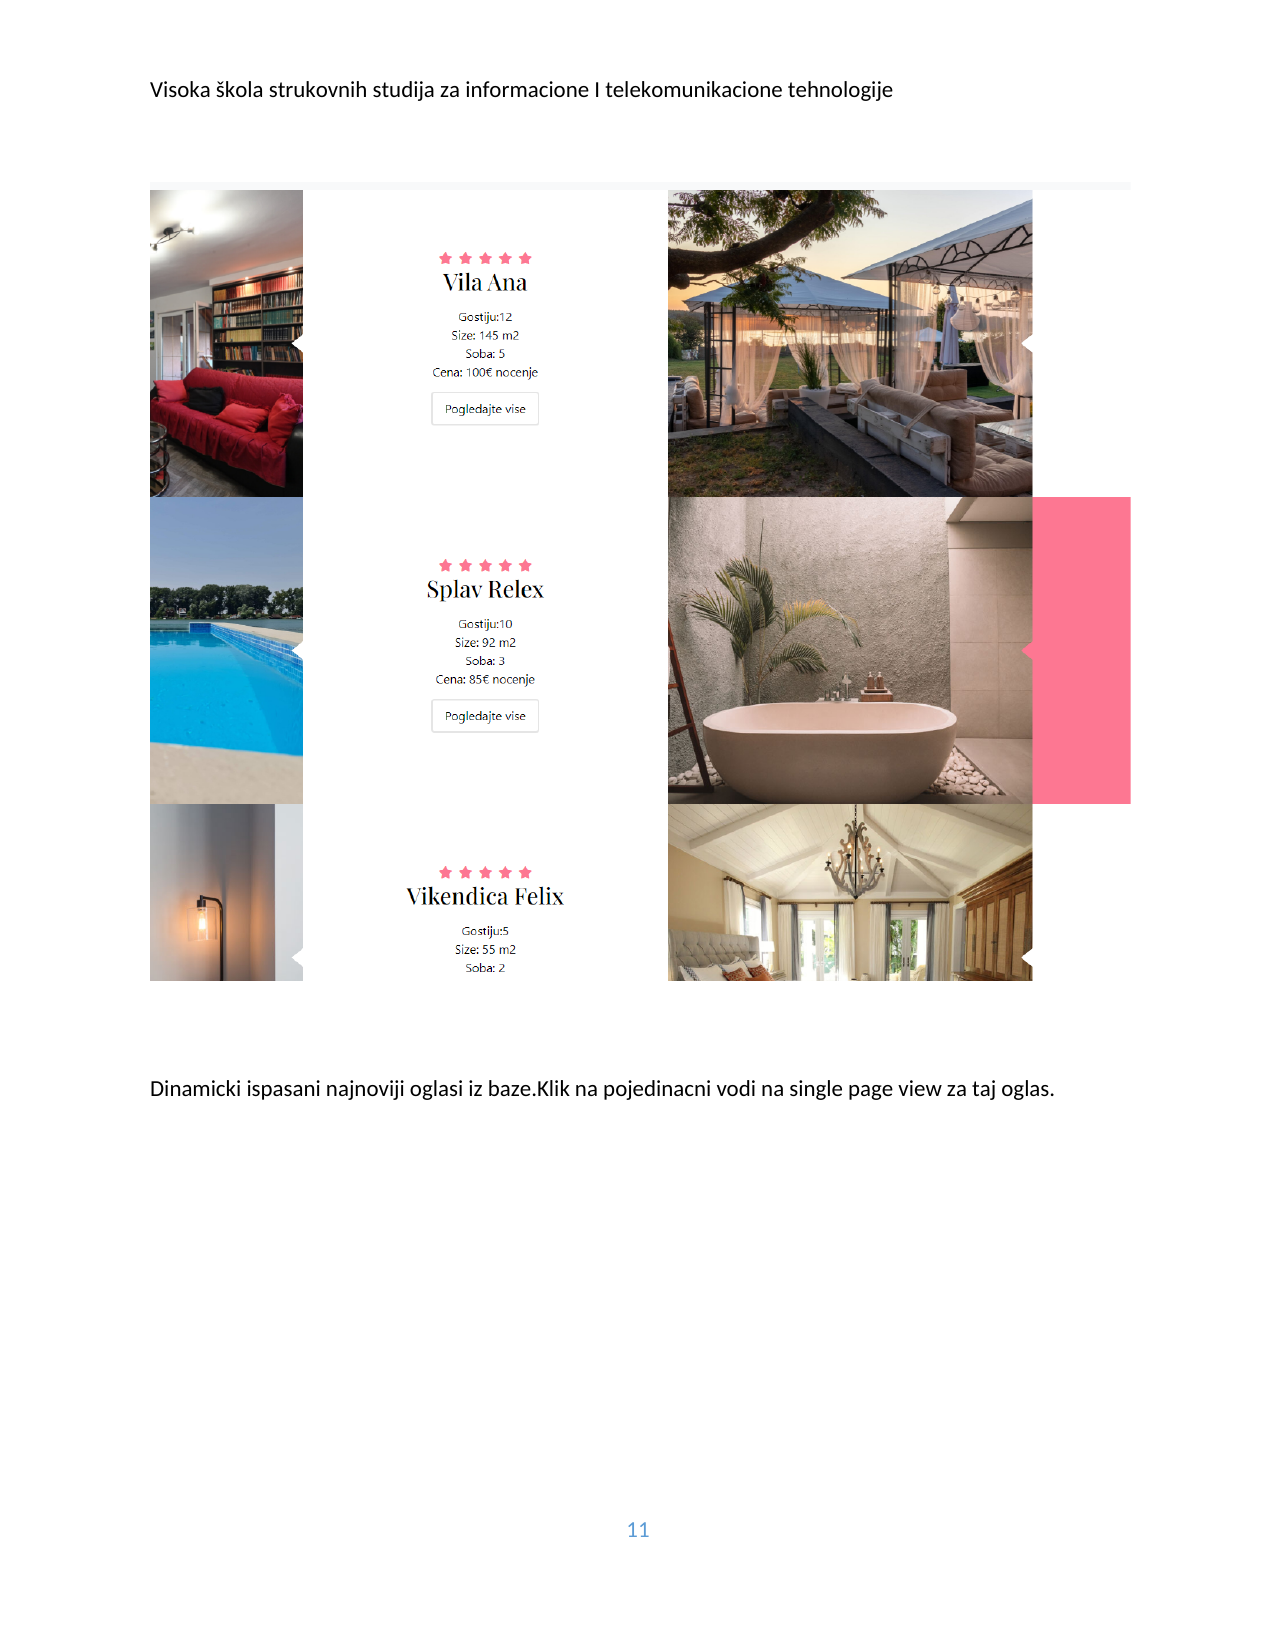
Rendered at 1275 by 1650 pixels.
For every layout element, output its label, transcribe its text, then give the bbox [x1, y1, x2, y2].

text Dinamicki ispasani najnoviji oglasi iz baze.Klik na pojedinacni vodi na single page view za taj oglas. [150, 1074, 1130, 1102]
picture [150, 182, 1131, 981]
